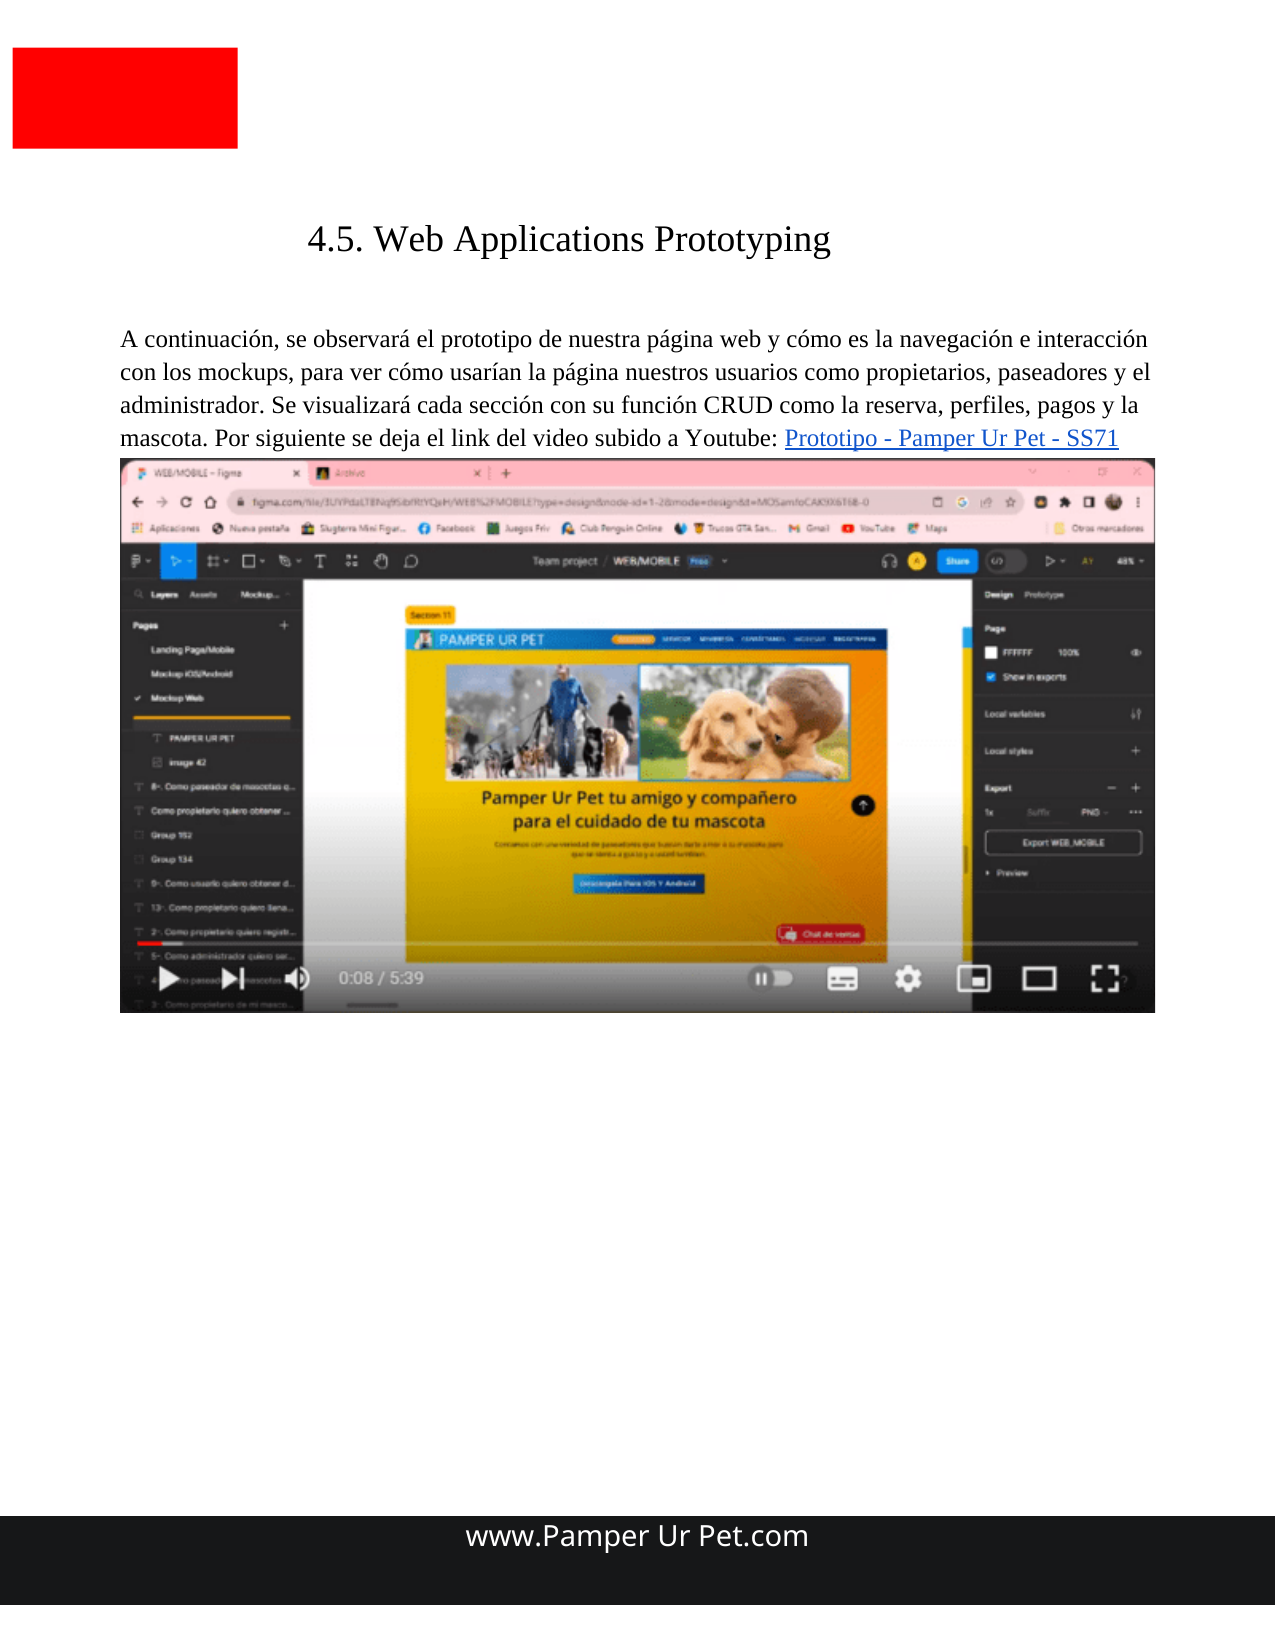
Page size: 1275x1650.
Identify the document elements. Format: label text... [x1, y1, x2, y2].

picture [120, 458, 1155, 1013]
subtitle 4.5. Web Applications Prototyping [307, 217, 1155, 260]
text A continuación, se observará el prototipo de nuestra página web y cómo es la navegación e interacción con los mockups, para ver cómo usarían la página nuestros usuarios como propietarios, paseadores y el administrador. Se visualizará cada sección con su función CRUD como la reserva, perfiles, pagos y la mascota. Por siguiente se deja el link del video subido a Youtube: Prototipo - Pamper Ur Pet - SS71 [120, 324, 1155, 458]
